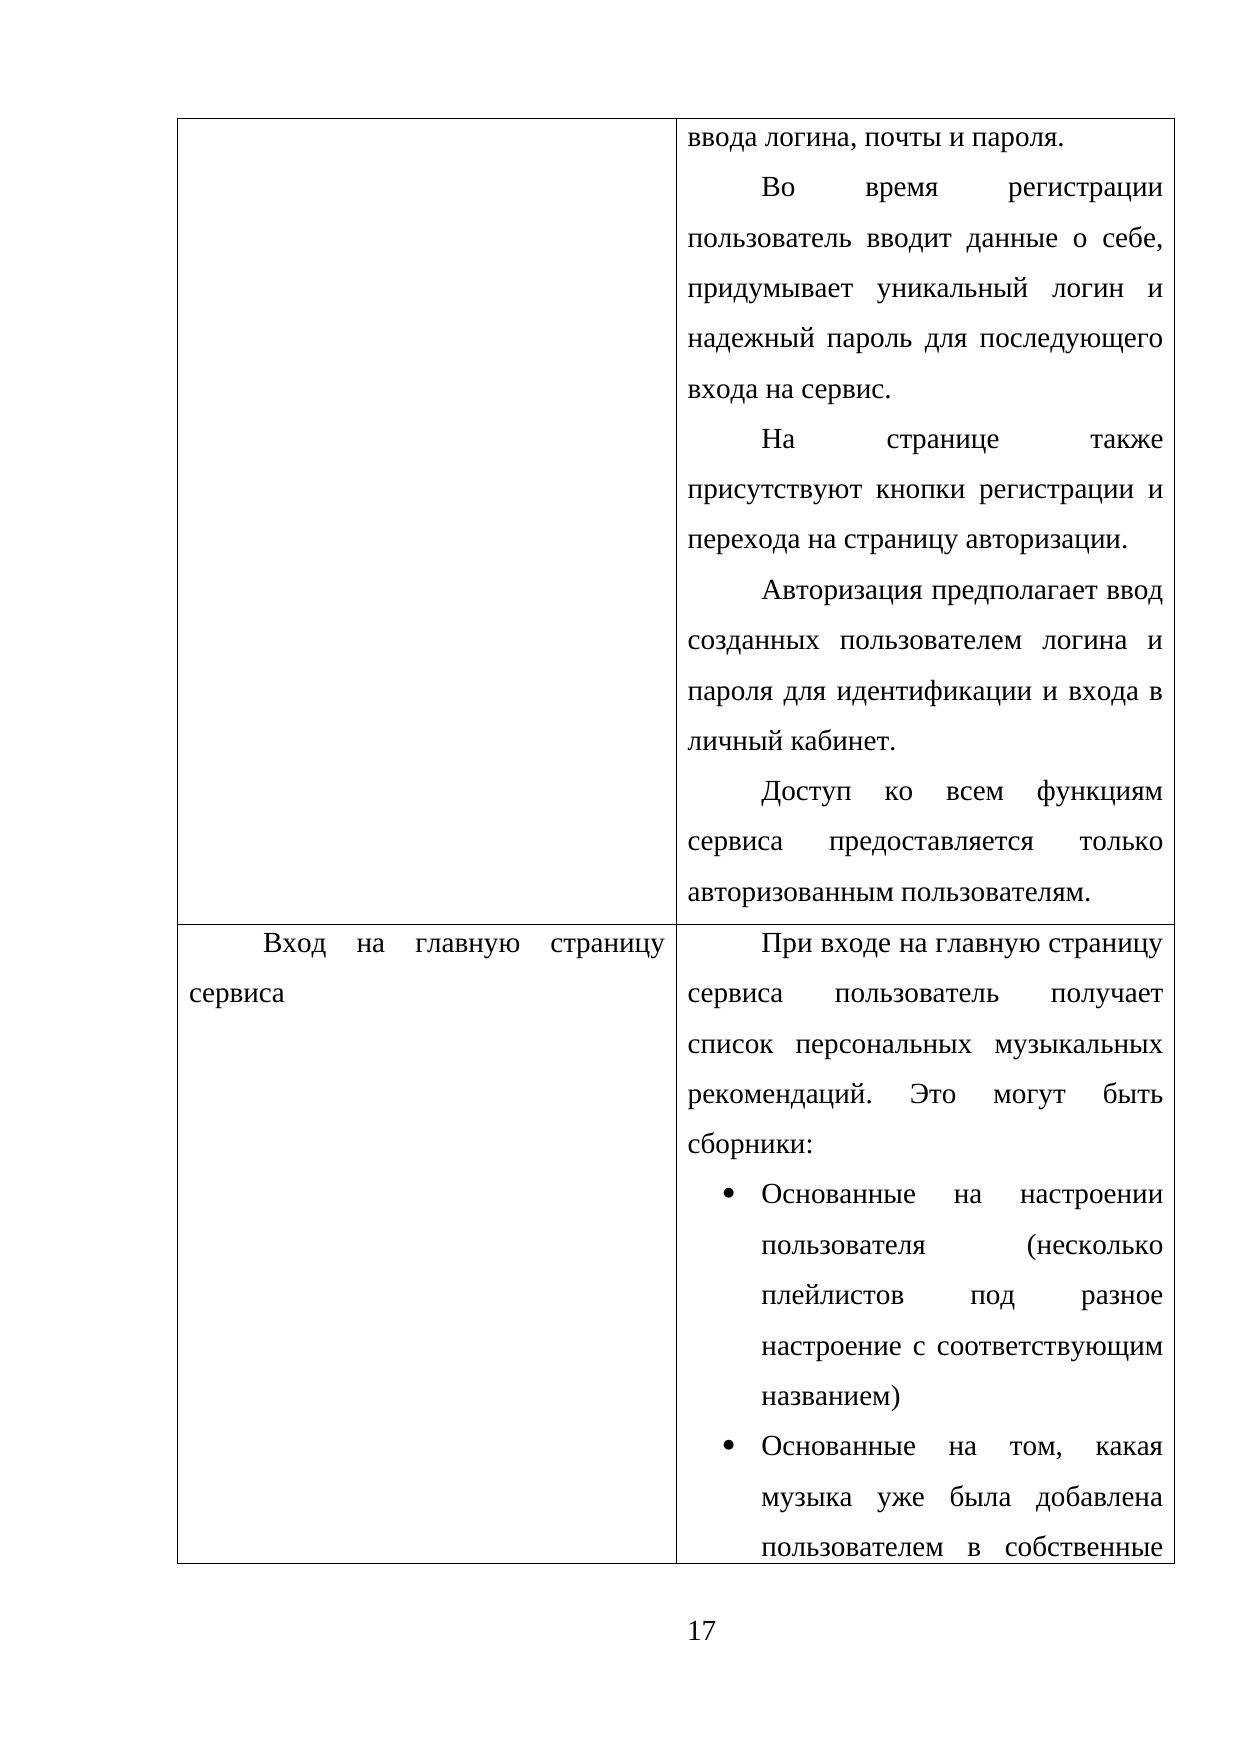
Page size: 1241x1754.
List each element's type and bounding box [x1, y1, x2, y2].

table_cell [677, 119, 1174, 924]
table_cell [178, 119, 676, 924]
table_cell [178, 925, 676, 1563]
table_cell [677, 925, 1174, 1563]
